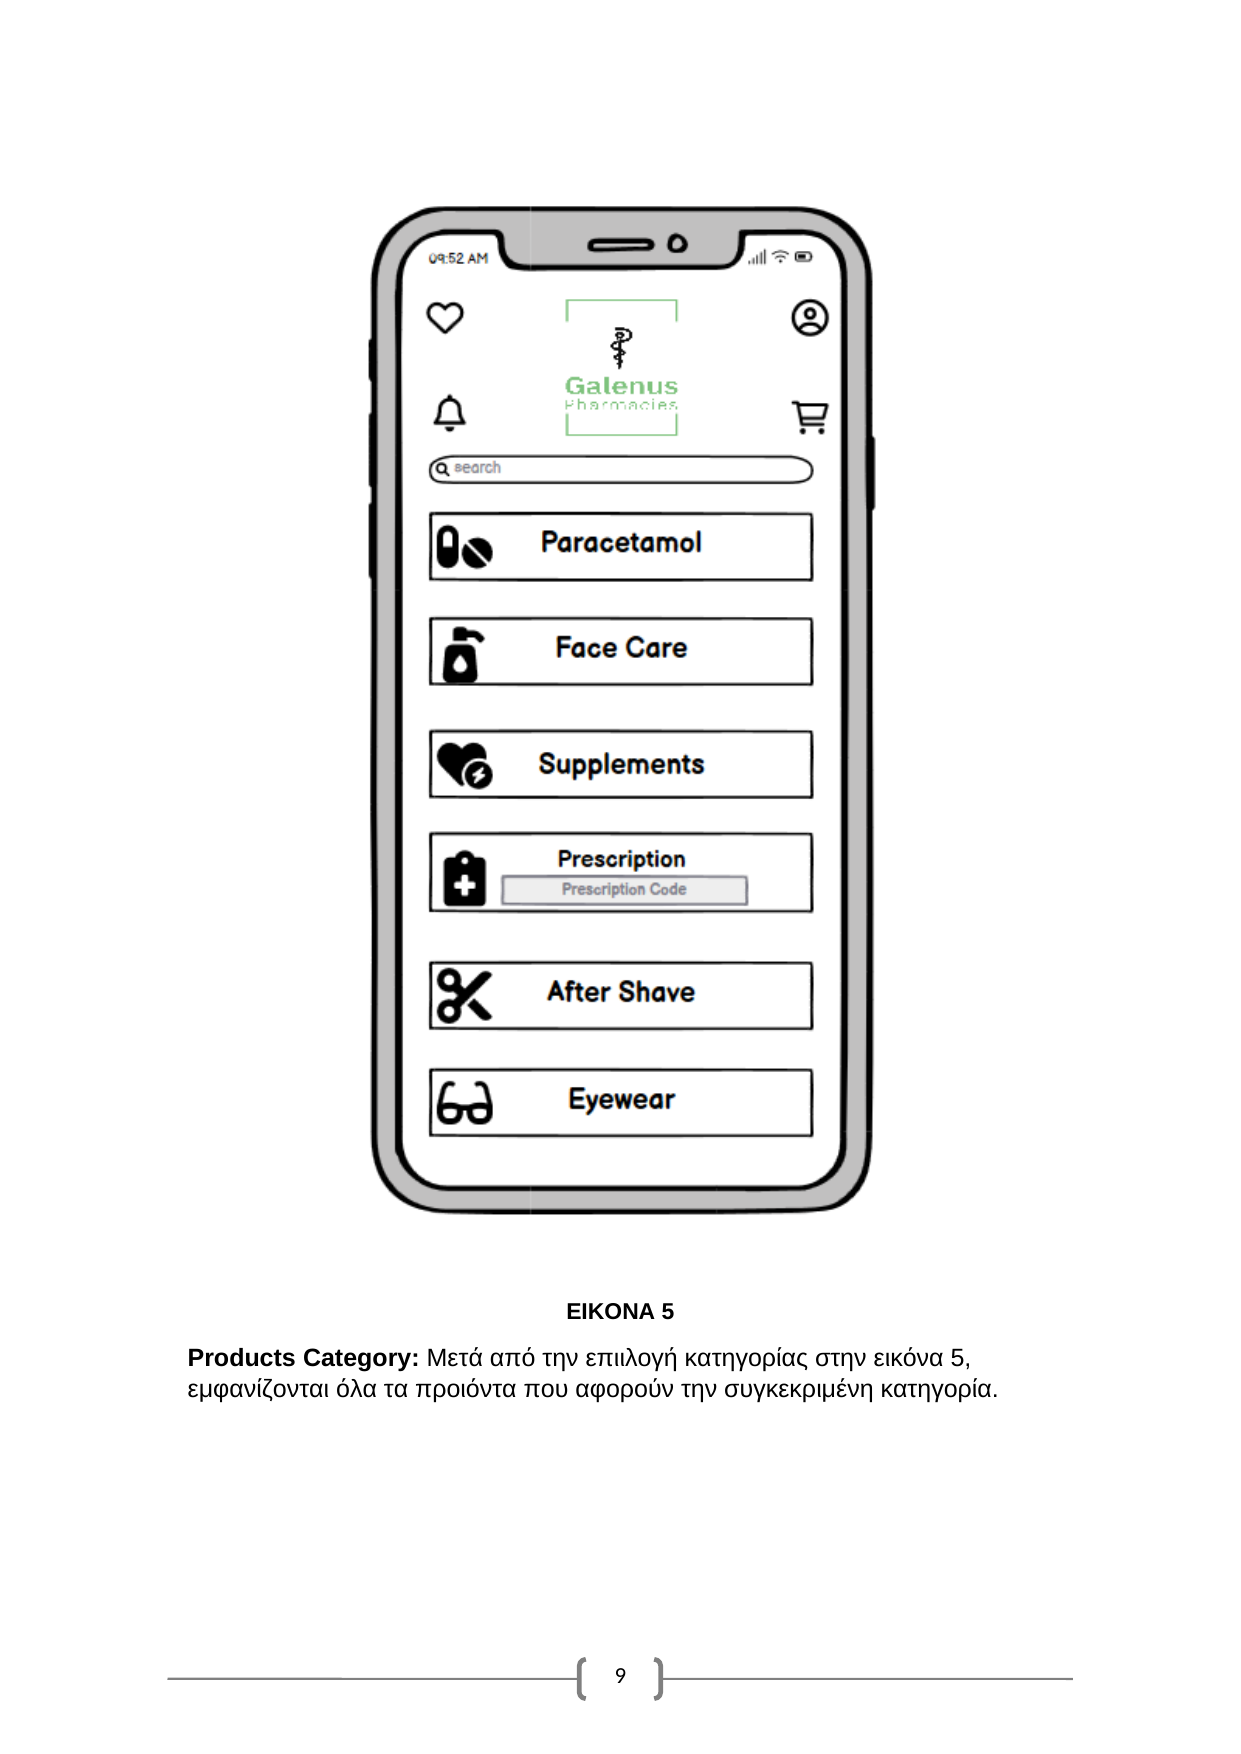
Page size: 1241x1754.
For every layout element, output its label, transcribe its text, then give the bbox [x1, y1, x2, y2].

text ΕΙΚΟΝΑ 5 [187, 1298, 1053, 1324]
picture [345, 197, 895, 1233]
text Products Category: Μετά από την επιιλογή κατηγορίας στην εικόνα 5, εμφανίζονται όλα τα προιόντα που αφορούν την συγκεκριμένη κατηγορία. [187, 1343, 1053, 1403]
